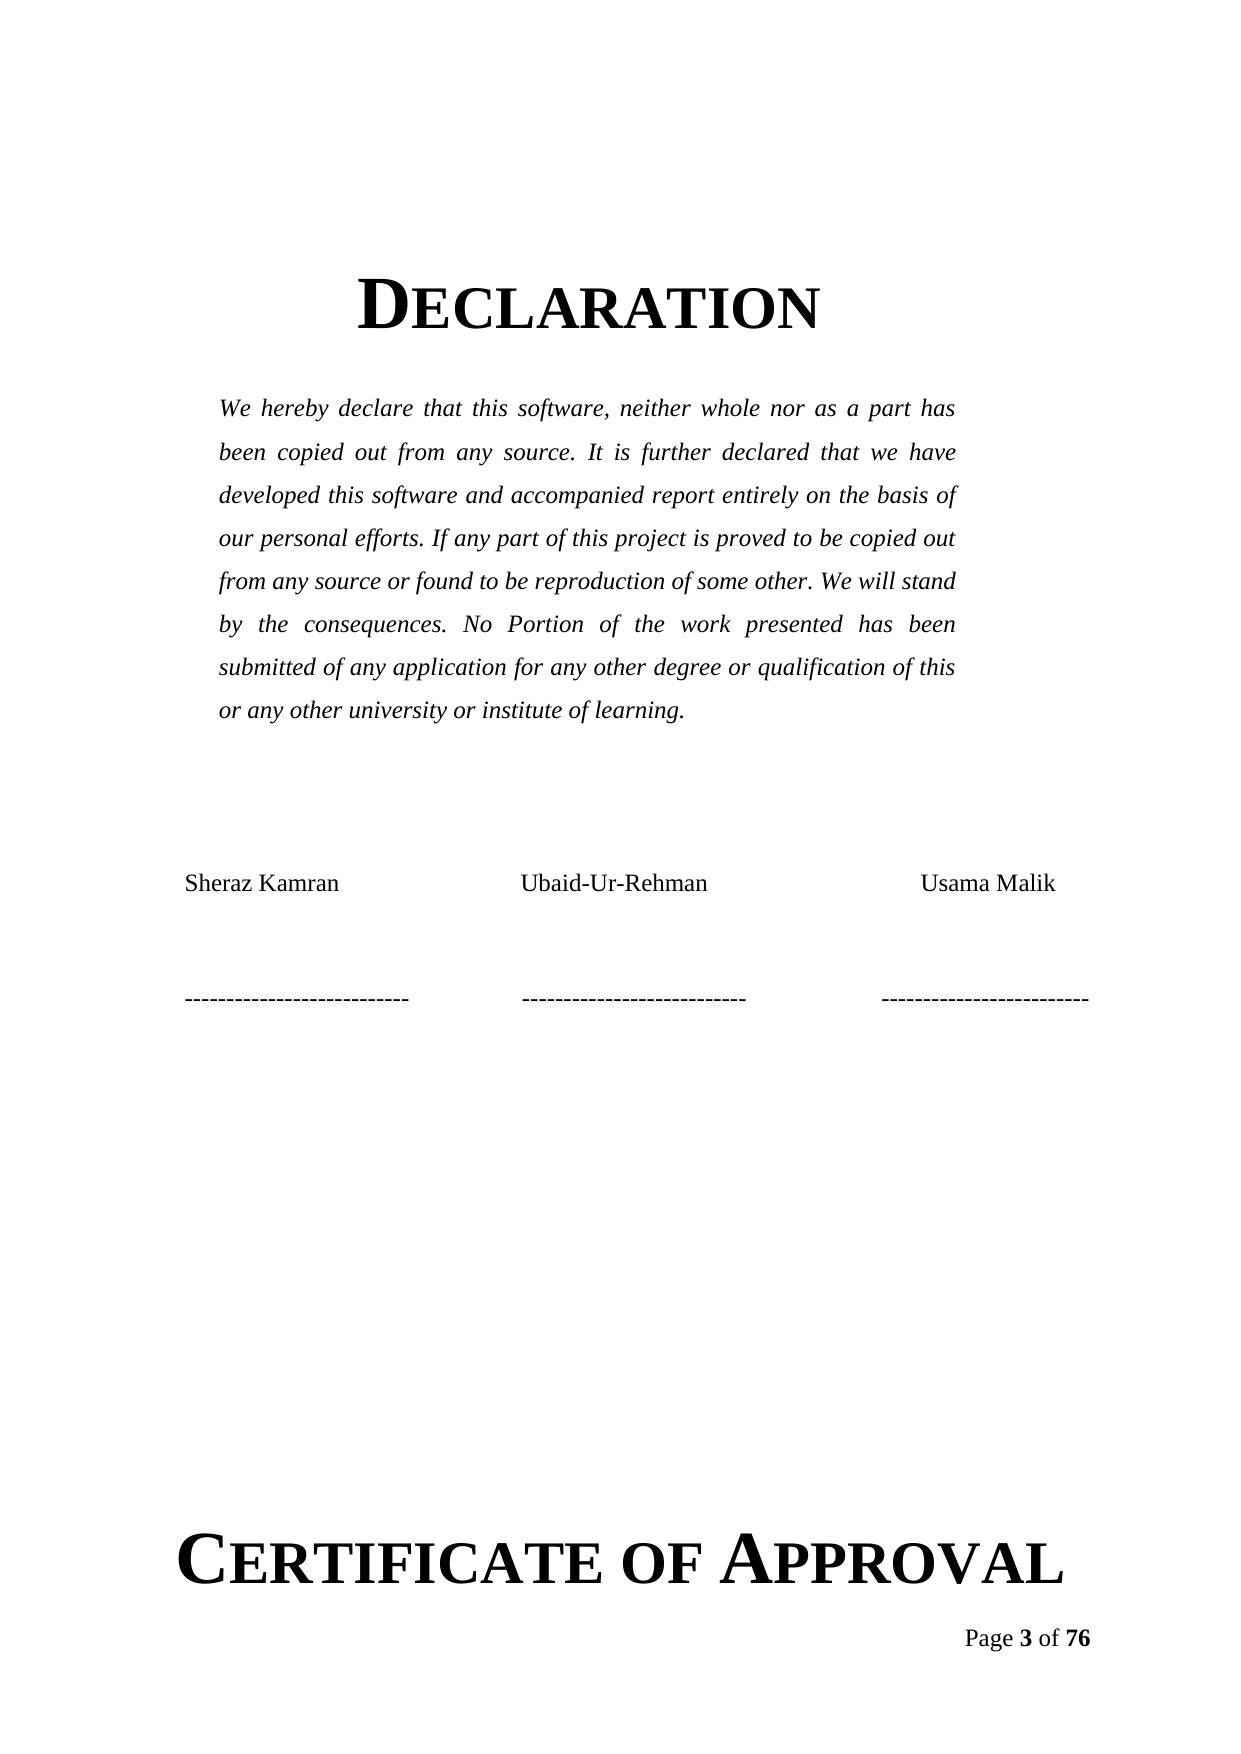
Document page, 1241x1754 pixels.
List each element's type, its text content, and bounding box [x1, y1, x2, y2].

text DECLARATION [150, 259, 1028, 345]
text --------------------------- --------------------------- ------------------------- [150, 983, 1090, 1012]
text Sheraz Kamran Ubaid-Ur-Rehman Usama Malik [150, 868, 1090, 897]
text CERTIFICATE OF APPROVAL [150, 1514, 1090, 1600]
text We hereby declare that this software, neither whole nor as a part has been copied out from any source. It is further declared that we have developed this software and accompanied report entirely on the basis of our personal efforts. If any part of this project is proved to be copied out from any source or found to be reproduction of some other. We will stand by the consequences. No Portion of the work presented has been submitted of any application for any other degree or qualification of this or any other university or institute of learning. [219, 393, 959, 724]
